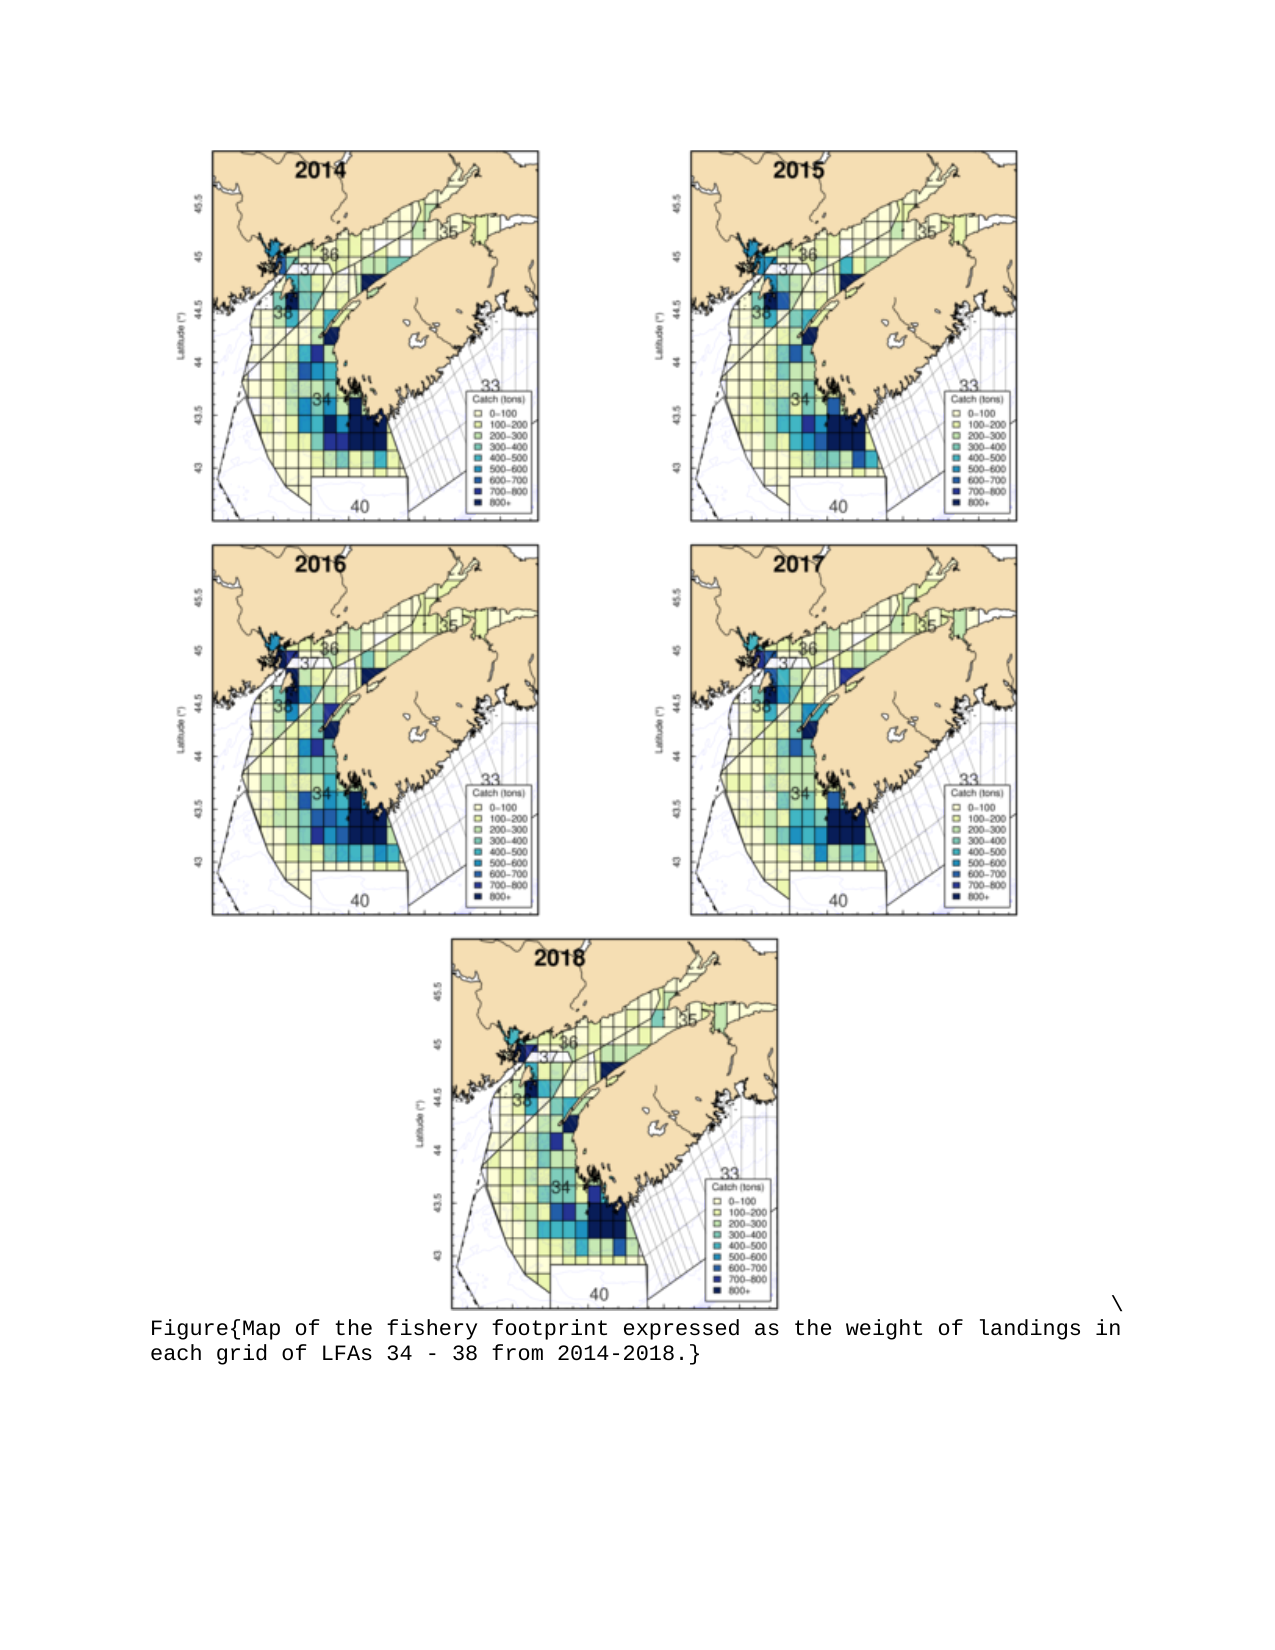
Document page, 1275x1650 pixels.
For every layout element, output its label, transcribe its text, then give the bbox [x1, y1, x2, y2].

picture [176, 150, 1019, 1311]
